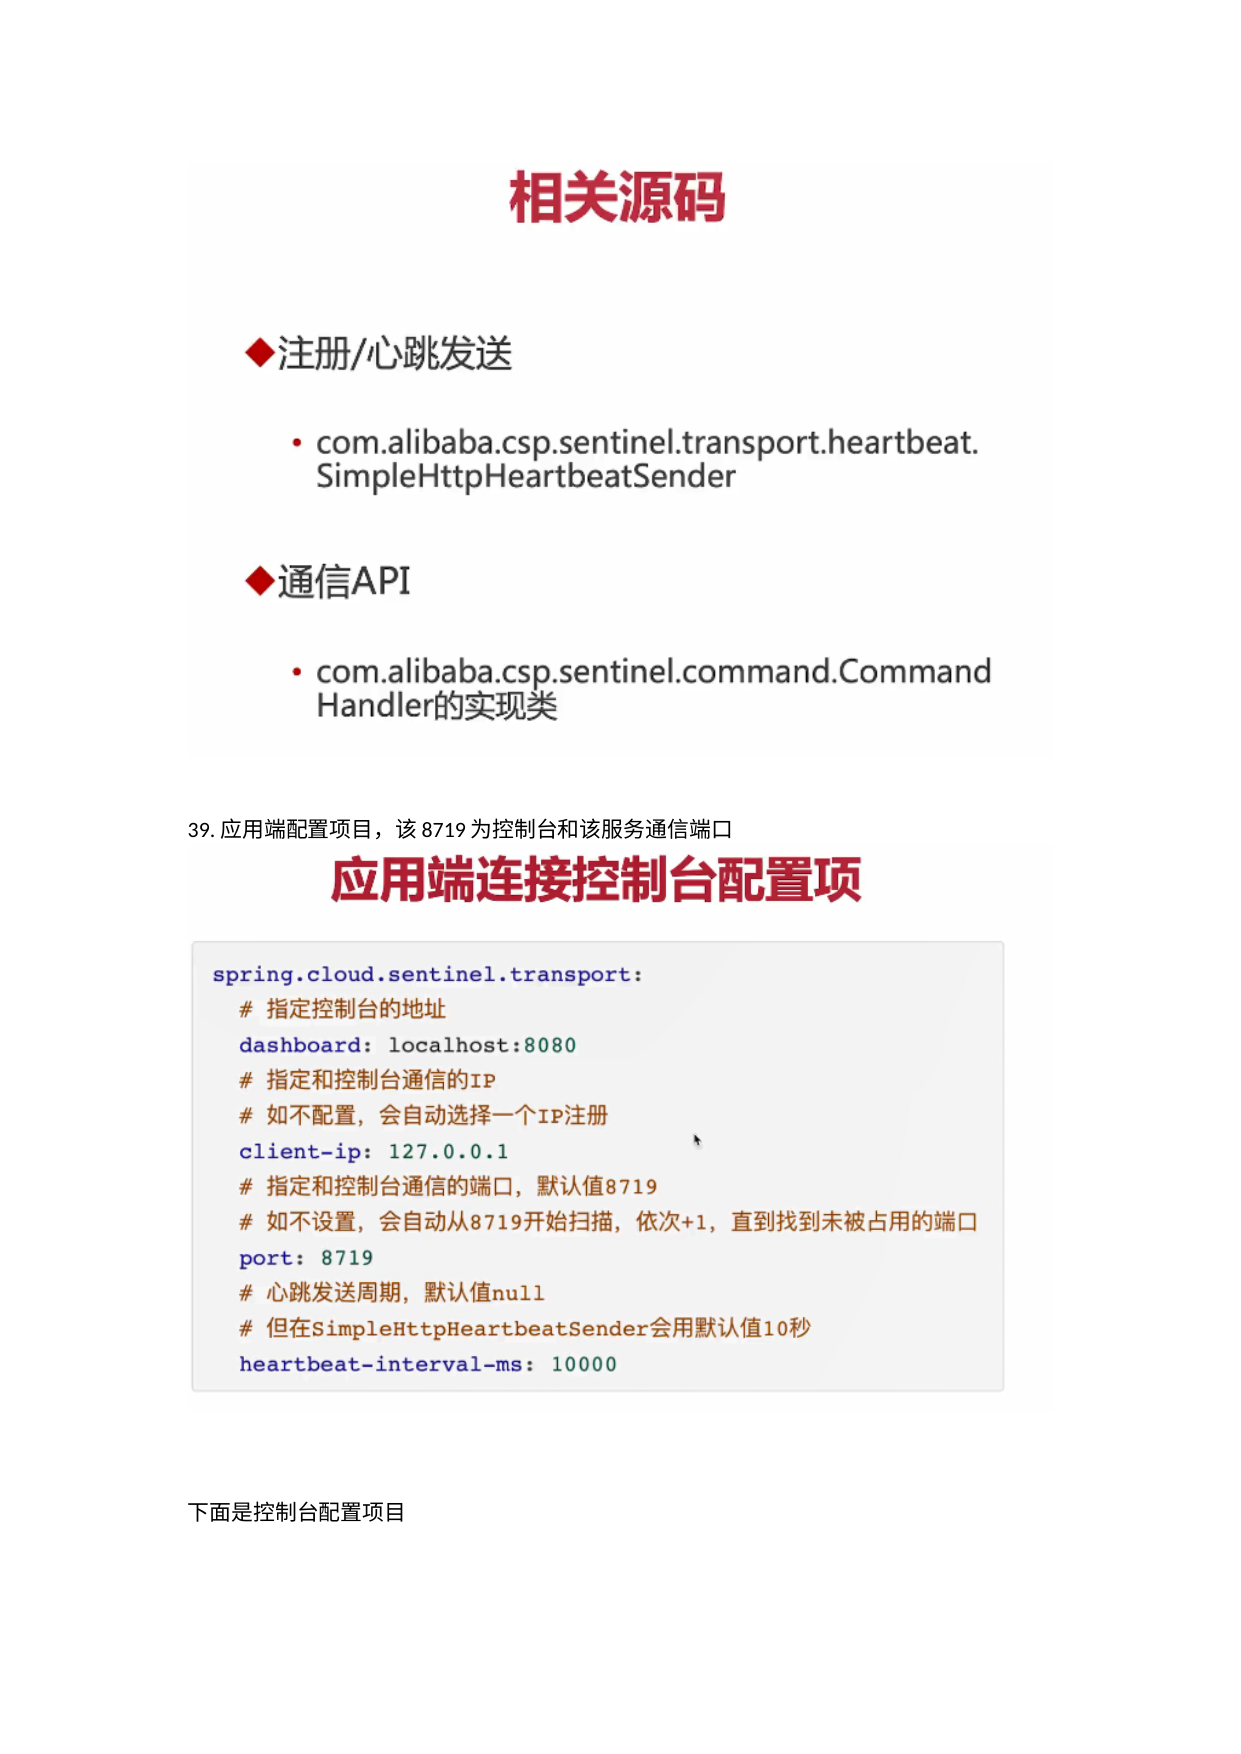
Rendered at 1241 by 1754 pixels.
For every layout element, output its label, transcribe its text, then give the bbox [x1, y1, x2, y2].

picture [187, 844, 1053, 1412]
text 下面是控制台配置项目 [187, 1494, 1053, 1527]
picture [187, 162, 1053, 758]
text 39. 应用端配置项目，该8719为控制台和该服务通信端口 [187, 812, 1053, 844]
